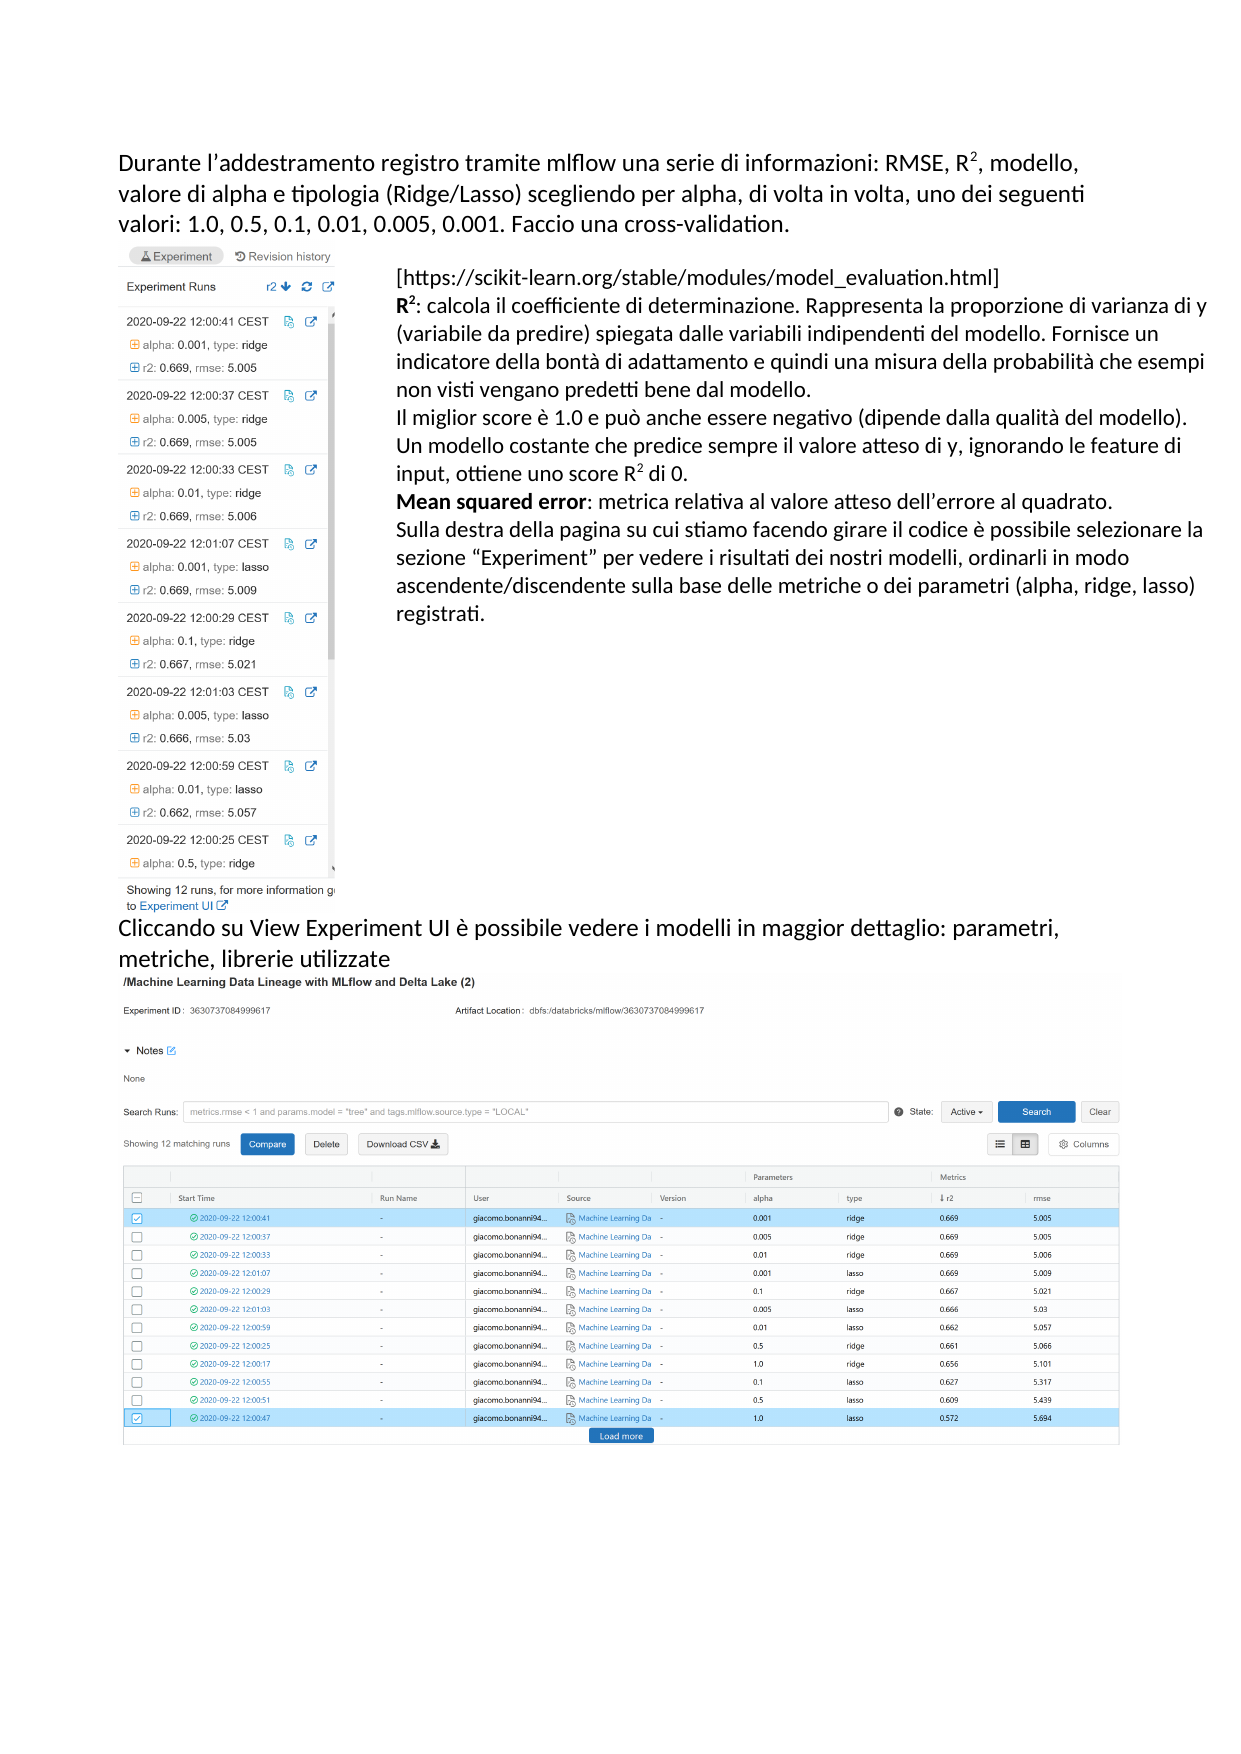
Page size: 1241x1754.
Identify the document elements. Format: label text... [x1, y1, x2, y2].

text Cliccando su View Experiment UI è possibile vedere i modelli in maggior dettaglio: parametri, metriche, librerie utilizzate [118, 912, 1122, 973]
text Durante l’addestramento registro tramite mlflow una serie di informazioni: RMSE, R2, modello, valore di alpha e tipologia (Ridge/Lasso) scegliendo per alpha, di volta in volta, uno dei seguenti valori: 1.0, 0.5, 0.1, 0.01, 0.005, 0.001. Faccio una cross-validation. [118, 148, 1122, 239]
picture [118, 973, 1123, 1445]
picture [118, 239, 335, 913]
